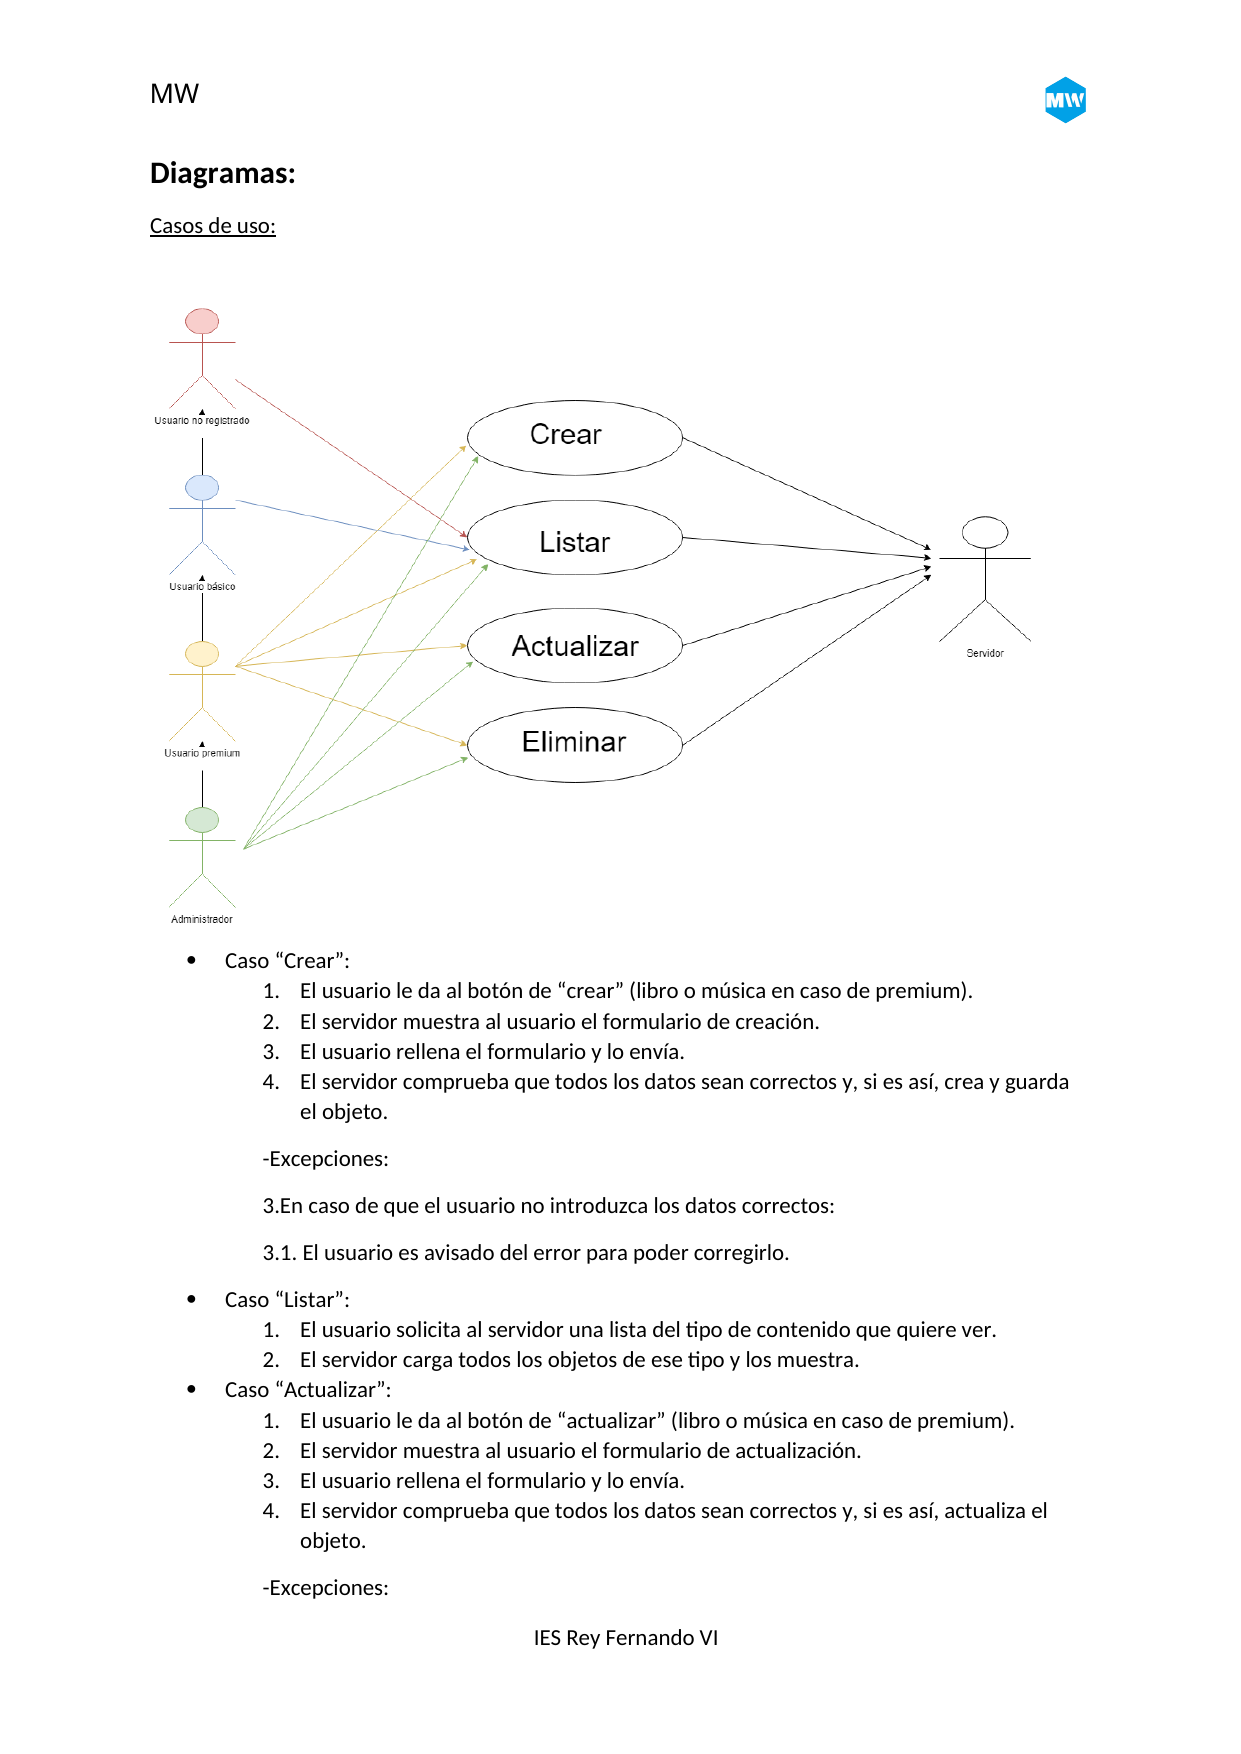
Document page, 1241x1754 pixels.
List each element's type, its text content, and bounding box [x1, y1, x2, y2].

text Casos de uso: [150, 211, 1090, 239]
picture [150, 305, 1035, 928]
list El usuario le da al botón de “crear” (libro o música en caso de premium). [262, 977, 1090, 1005]
list El servidor muestra al usuario el formulario de creación. [262, 1007, 1090, 1035]
text -Excepciones: [262, 1573, 1090, 1602]
list El usuario rellena el formulario y lo envía. [262, 1466, 1090, 1494]
list El usuario solicita al servidor una lista del tipo de contenido que quiere ver. [262, 1315, 1090, 1343]
list El servidor carga todos los objetos de ese tipo y los muestra. [262, 1345, 1090, 1373]
text -Excepciones: [262, 1144, 1090, 1172]
text 3.En caso de que el usuario no introduzca los datos correctos: [262, 1191, 1090, 1219]
picture [1040, 75, 1091, 126]
list El usuario rellena el formulario y lo envía. [262, 1037, 1090, 1065]
list Caso “Crear”: [187, 946, 1090, 974]
list El servidor comprueba que todos los datos sean correctos y, si es así, crea y guarda el objeto. [262, 1067, 1090, 1126]
text 3.1. El usuario es avisado del error para poder corregirlo. [262, 1238, 1090, 1266]
list Caso “Listar”: [187, 1285, 1090, 1313]
list El servidor comprueba que todos los datos sean correctos y, si es así, actualiza el objeto. [262, 1496, 1090, 1555]
list El servidor muestra al usuario el formulario de actualización. [262, 1436, 1090, 1464]
text Diagramas: [150, 153, 1090, 191]
list Caso “Actualizar”: [187, 1376, 1090, 1404]
list El usuario le da al botón de “actualizar” (libro o música en caso de premium). [262, 1406, 1090, 1434]
